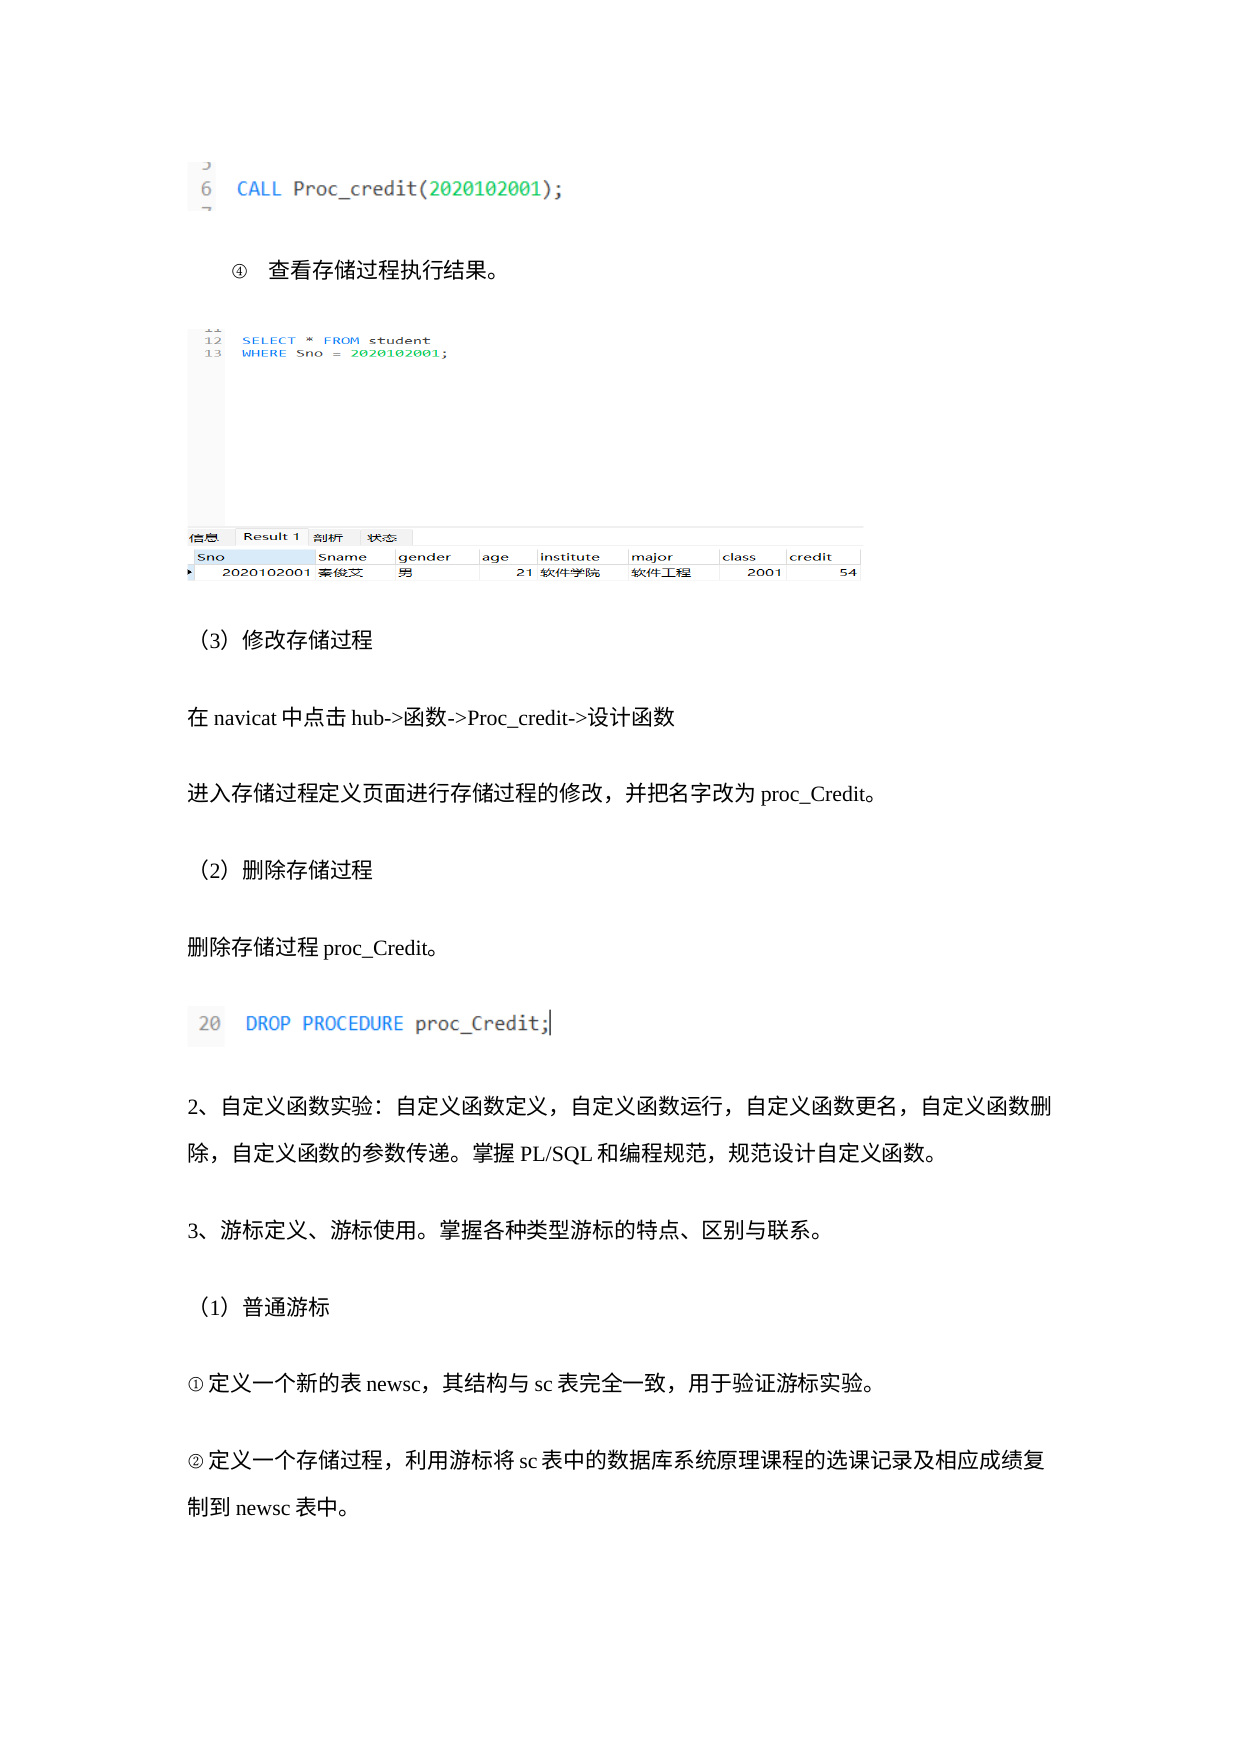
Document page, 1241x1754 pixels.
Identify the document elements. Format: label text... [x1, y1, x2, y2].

text （3）修改存储过程 [187, 623, 1053, 655]
picture [187, 1006, 591, 1047]
text ①定义一个新的表newsc，其结构与sc表完全一致，用于验证游标实验。 [187, 1366, 1053, 1398]
text 2、自定义函数实验：自定义函数定义，自定义函数运行，自定义函数更名，自定义函数删除，自定义函数的参数传递。掌握PL/SQL和编程规范，规范设计自定义函数。 [187, 1089, 1053, 1168]
text ②定义一个存储过程，利用游标将sc表中的数据库系统原理课程的选课记录及相应成绩复制到newsc表中。 [187, 1443, 1053, 1522]
picture [187, 162, 593, 211]
picture [187, 329, 864, 582]
text 进入存储过程定义页面进行存储过程的修改，并把名字改为proc_Credit。 [187, 776, 1053, 808]
text （2）删除存储过程 [187, 853, 1053, 885]
list 查看存储过程执行结果。 [231, 253, 1053, 284]
text （1）普通游标 [187, 1289, 1053, 1321]
text 3、游标定义、游标使用。掌握各种类型游标的特点、区别与联系。 [187, 1213, 1053, 1244]
text 在navicat中点击hub->函数->Proc_credit->设计函数 [187, 700, 1053, 731]
text 删除存储过程proc_Credit。 [187, 930, 1053, 961]
